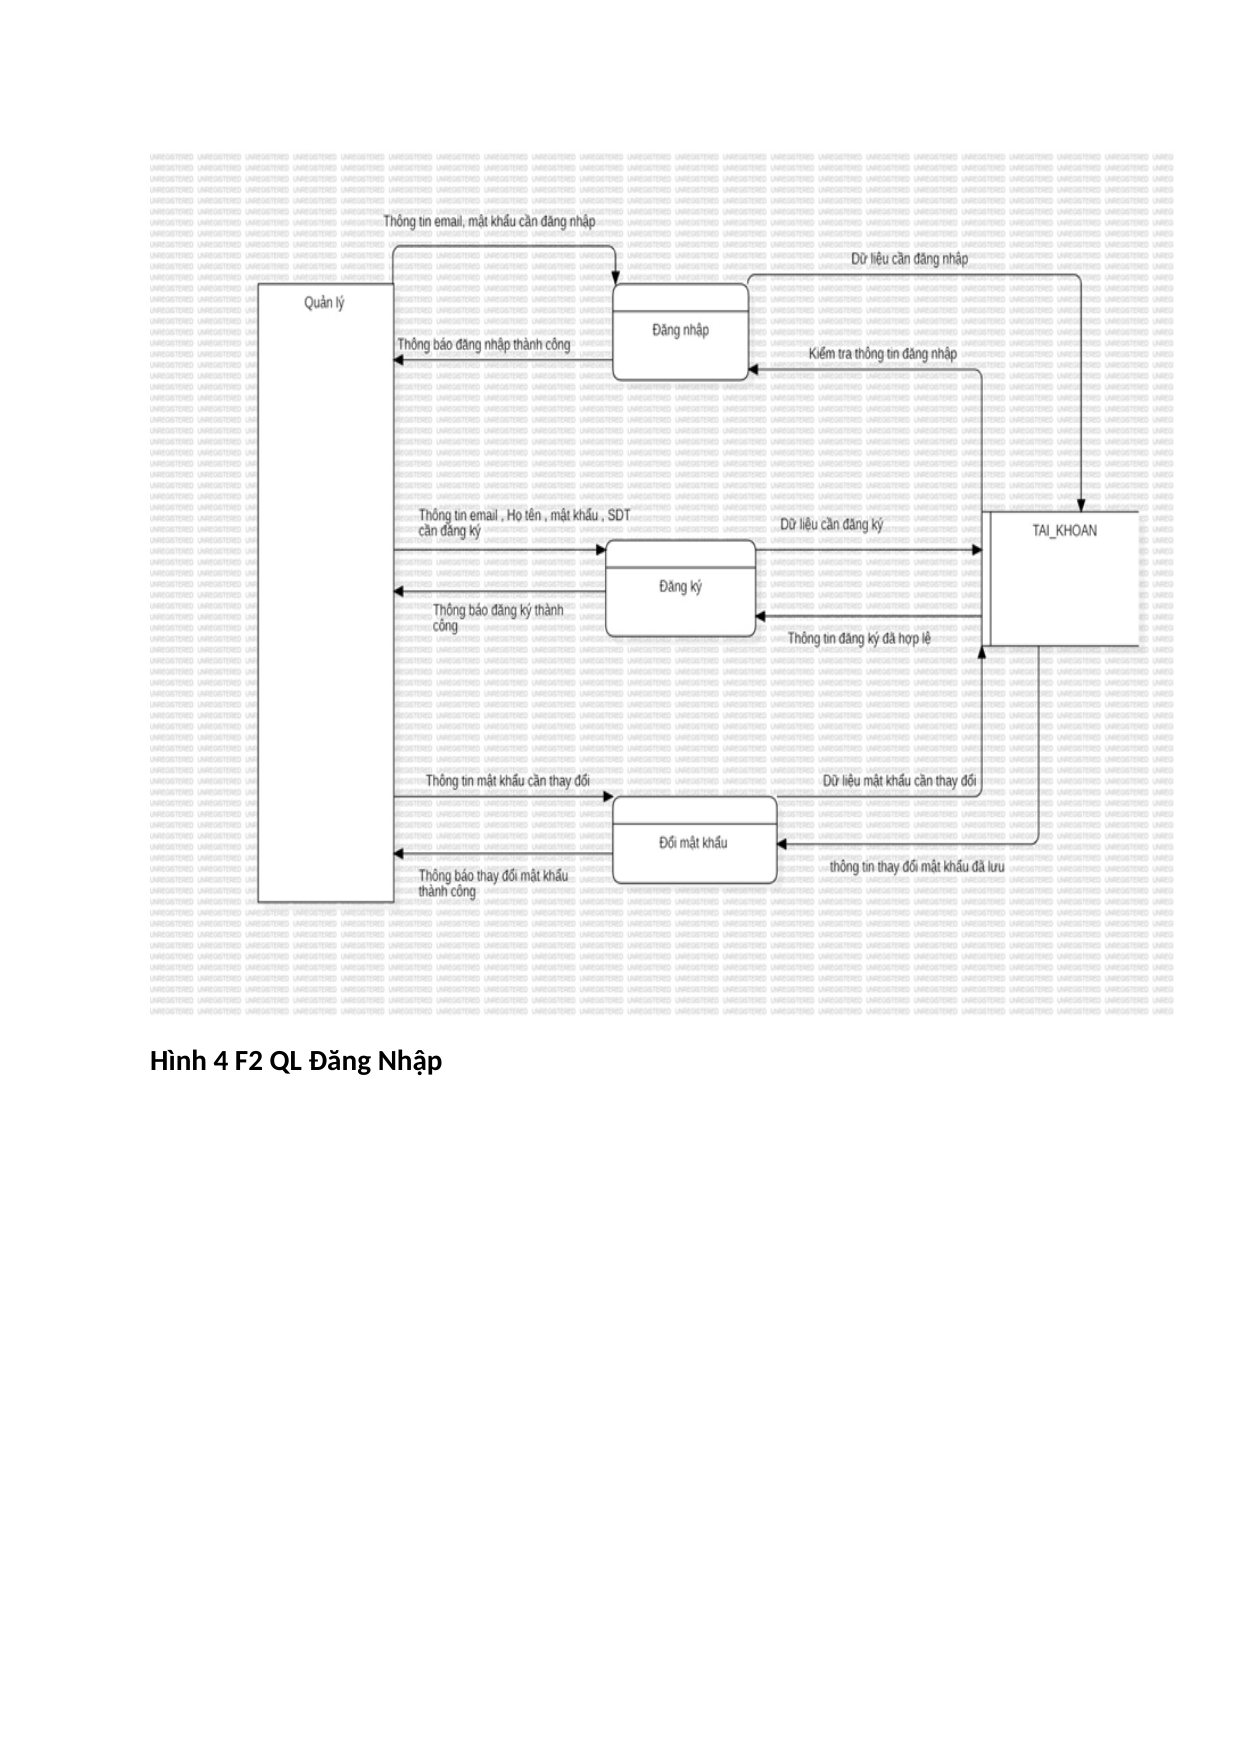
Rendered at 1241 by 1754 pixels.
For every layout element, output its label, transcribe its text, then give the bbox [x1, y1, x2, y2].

subtitle Hình 4 F2 QL Đăng Nhập [150, 1042, 1090, 1078]
picture [150, 150, 1174, 1017]
